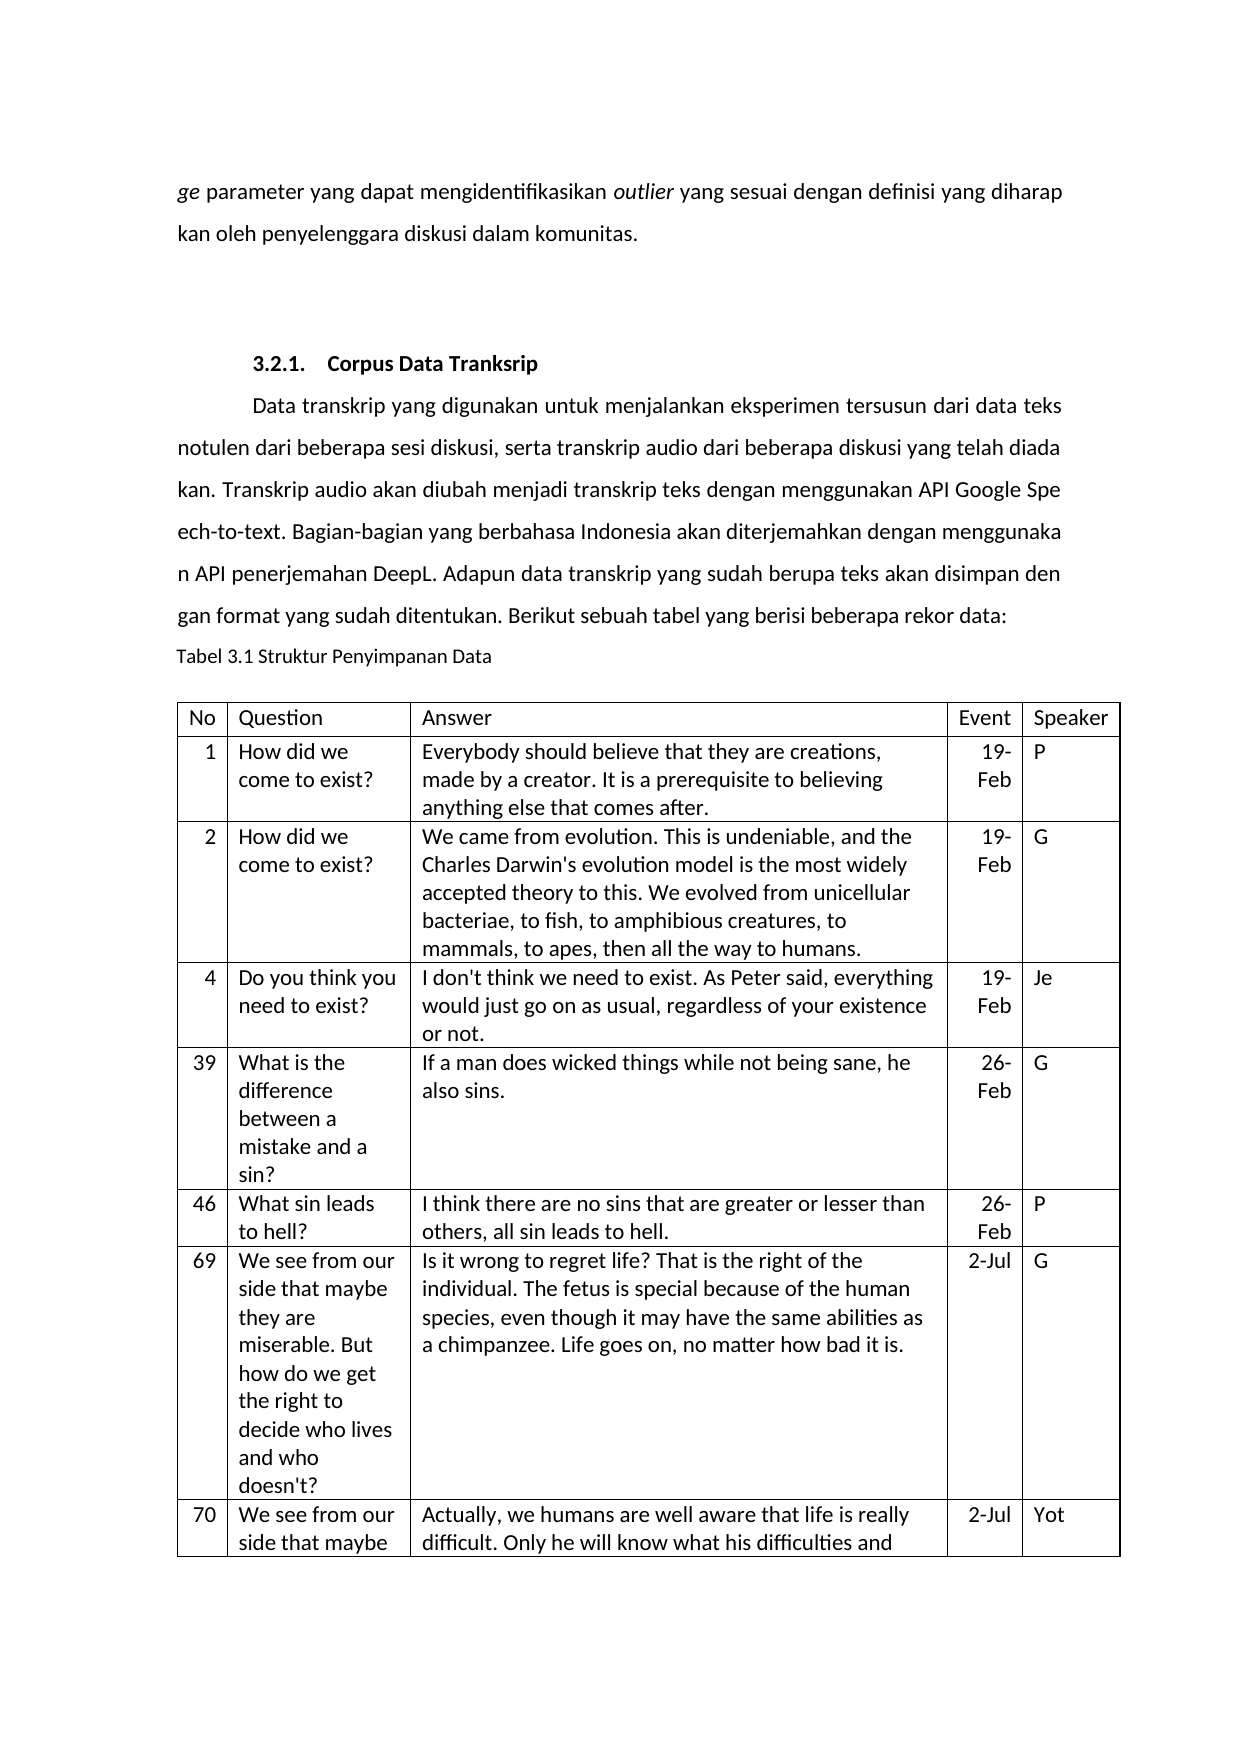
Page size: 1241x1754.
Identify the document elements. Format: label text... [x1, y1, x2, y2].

table_cell P [1023, 1190, 1119, 1246]
table_cell 26-Feb [948, 1190, 1022, 1246]
table_header Answer [411, 703, 947, 736]
table_cell What sin leads to hell? [228, 1190, 410, 1246]
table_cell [228, 1500, 410, 1556]
subtitle Corpus Data Tranksrip [252, 349, 1063, 377]
table_cell We came from evolution. This is undeniable, and the Charles Darwin's evolution model is the most widely accepted theory to this. We evolved from unicellular bacteriae, to fish, to amphibious creatures, to mammals, to apes, then all the way to humans. [411, 822, 947, 962]
table_cell 1 [178, 737, 227, 821]
table_cell Do you think you need to exist? [228, 963, 410, 1047]
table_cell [411, 1500, 947, 1556]
table_cell Everybody should believe that they are creations, made by a creator. It is a prerequisite to believing anything else that comes after. [411, 737, 947, 821]
table_cell 2-Jul [948, 1247, 1022, 1499]
table_cell I think there are no sins that are greater or lesser than others, all sin leads to hell. [411, 1190, 947, 1246]
table_cell 19-Feb [948, 737, 1022, 821]
table_cell 70 [178, 1500, 227, 1556]
table_cell 26-Feb [948, 1048, 1022, 1188]
table_cell 2-Jul [948, 1500, 1022, 1556]
table_cell How did we come to exist? [228, 822, 410, 962]
table_cell 19-Feb [948, 963, 1022, 1047]
table_cell G [1023, 1247, 1119, 1499]
table_cell Je [1023, 963, 1119, 1047]
table_cell If a man does wicked things while not being sane, he also sins. [411, 1048, 947, 1188]
table_cell 2 [178, 822, 227, 962]
text Tabel 3.1 Struktur Penyimpanan Data [176, 643, 1063, 668]
table_header Question [228, 703, 410, 736]
table_header Event [948, 703, 1022, 736]
table_cell 4 [178, 963, 227, 1047]
table_cell What is the difference between a mistake and a sin? [228, 1048, 410, 1188]
table_cell G [1023, 1048, 1119, 1188]
table_cell P [1023, 737, 1119, 821]
table_cell Yot [1023, 1500, 1119, 1556]
table_cell 19-Feb [948, 822, 1022, 962]
table_cell I don't think we need to exist. As Peter said, everything would just go on as usual, regardless of your existence or not. [411, 963, 947, 1047]
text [177, 177, 1063, 247]
table_cell 46 [178, 1190, 227, 1246]
text Data transkrip yang digunakan untuk menjalankan eksperimen tersusun dari data teks notulen dari beberapa sesi diskusi, serta transkrip audio dari beberapa diskusi yang telah diadakan. Transkrip audio akan diubah menjadi transkrip teks dengan menggunakan API Google Speech-to-text. Bagian-bagian yang berbahasa Indonesia akan diterjemahkan dengan menggunakan API penerjemahan DeepL. Adapun data transkrip yang sudah berupa teks akan disimpan dengan format yang sudah ditentukan. Berikut sebuah tabel yang berisi beberapa rekor data: [177, 391, 1063, 629]
table_cell G [1023, 822, 1119, 962]
table_header Speaker [1023, 703, 1119, 736]
table_cell We see from our side that maybe they are miserable. But how do we get the right to decide who lives and who doesn't? [228, 1247, 410, 1499]
table_header No [178, 703, 227, 736]
table_cell Is it wrong to regret life? That is the right of the individual. The fetus is special because of the human species, even though it may have the same abilities as a chimpanzee. Life goes on, no matter how bad it is. [411, 1247, 947, 1499]
table_cell 69 [178, 1247, 227, 1499]
table_cell How did we come to exist? [228, 737, 410, 821]
table_cell 39 [178, 1048, 227, 1188]
